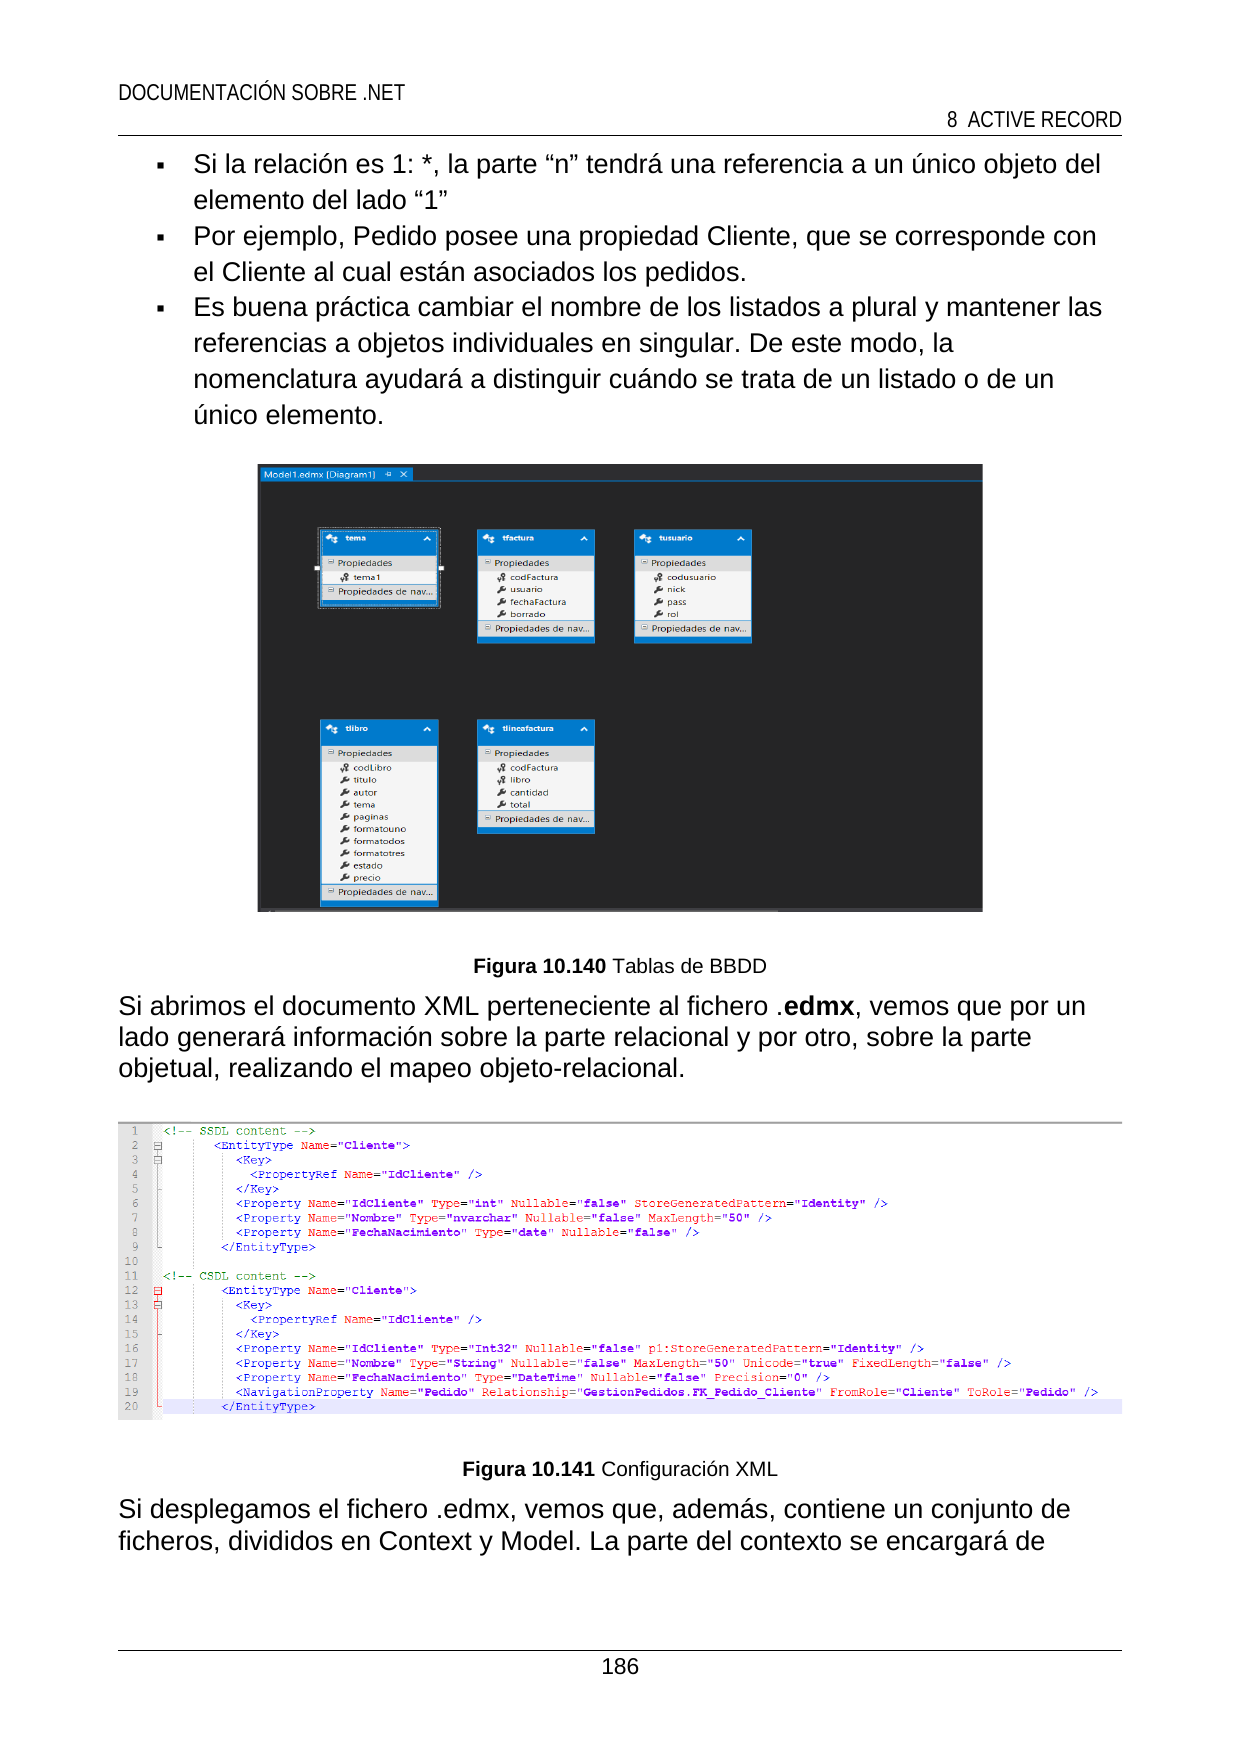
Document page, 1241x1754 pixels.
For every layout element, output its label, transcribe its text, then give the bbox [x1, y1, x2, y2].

picture [118, 1121, 1123, 1420]
list Por ejemplo, Pedido posee una propiedad Cliente, que se corresponde con el Cliente al cual están asociados los pedidos. [156, 219, 1122, 287]
list Es buena práctica cambiar el nombre de los listados a plural y mantener las referencias a objetos individuales en singular. De este modo, la nomenclatura ayudará a distinguir cuándo se trata de un listado o de un único elemento. [156, 291, 1122, 431]
text Si abrimos el documento XML perteneciente al fichero .edmx, vemos que por un lado generará información sobre la parte relacional y por otro, sobre la parte objetual, realizando el mapeo objeto-relacional. [118, 990, 1122, 1084]
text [118, 1493, 1122, 1556]
picture [257, 464, 983, 912]
list Si la relación es 1: *, la parte “n” tendrá una referencia a un único objeto del elemento del lado “1” [156, 148, 1122, 215]
